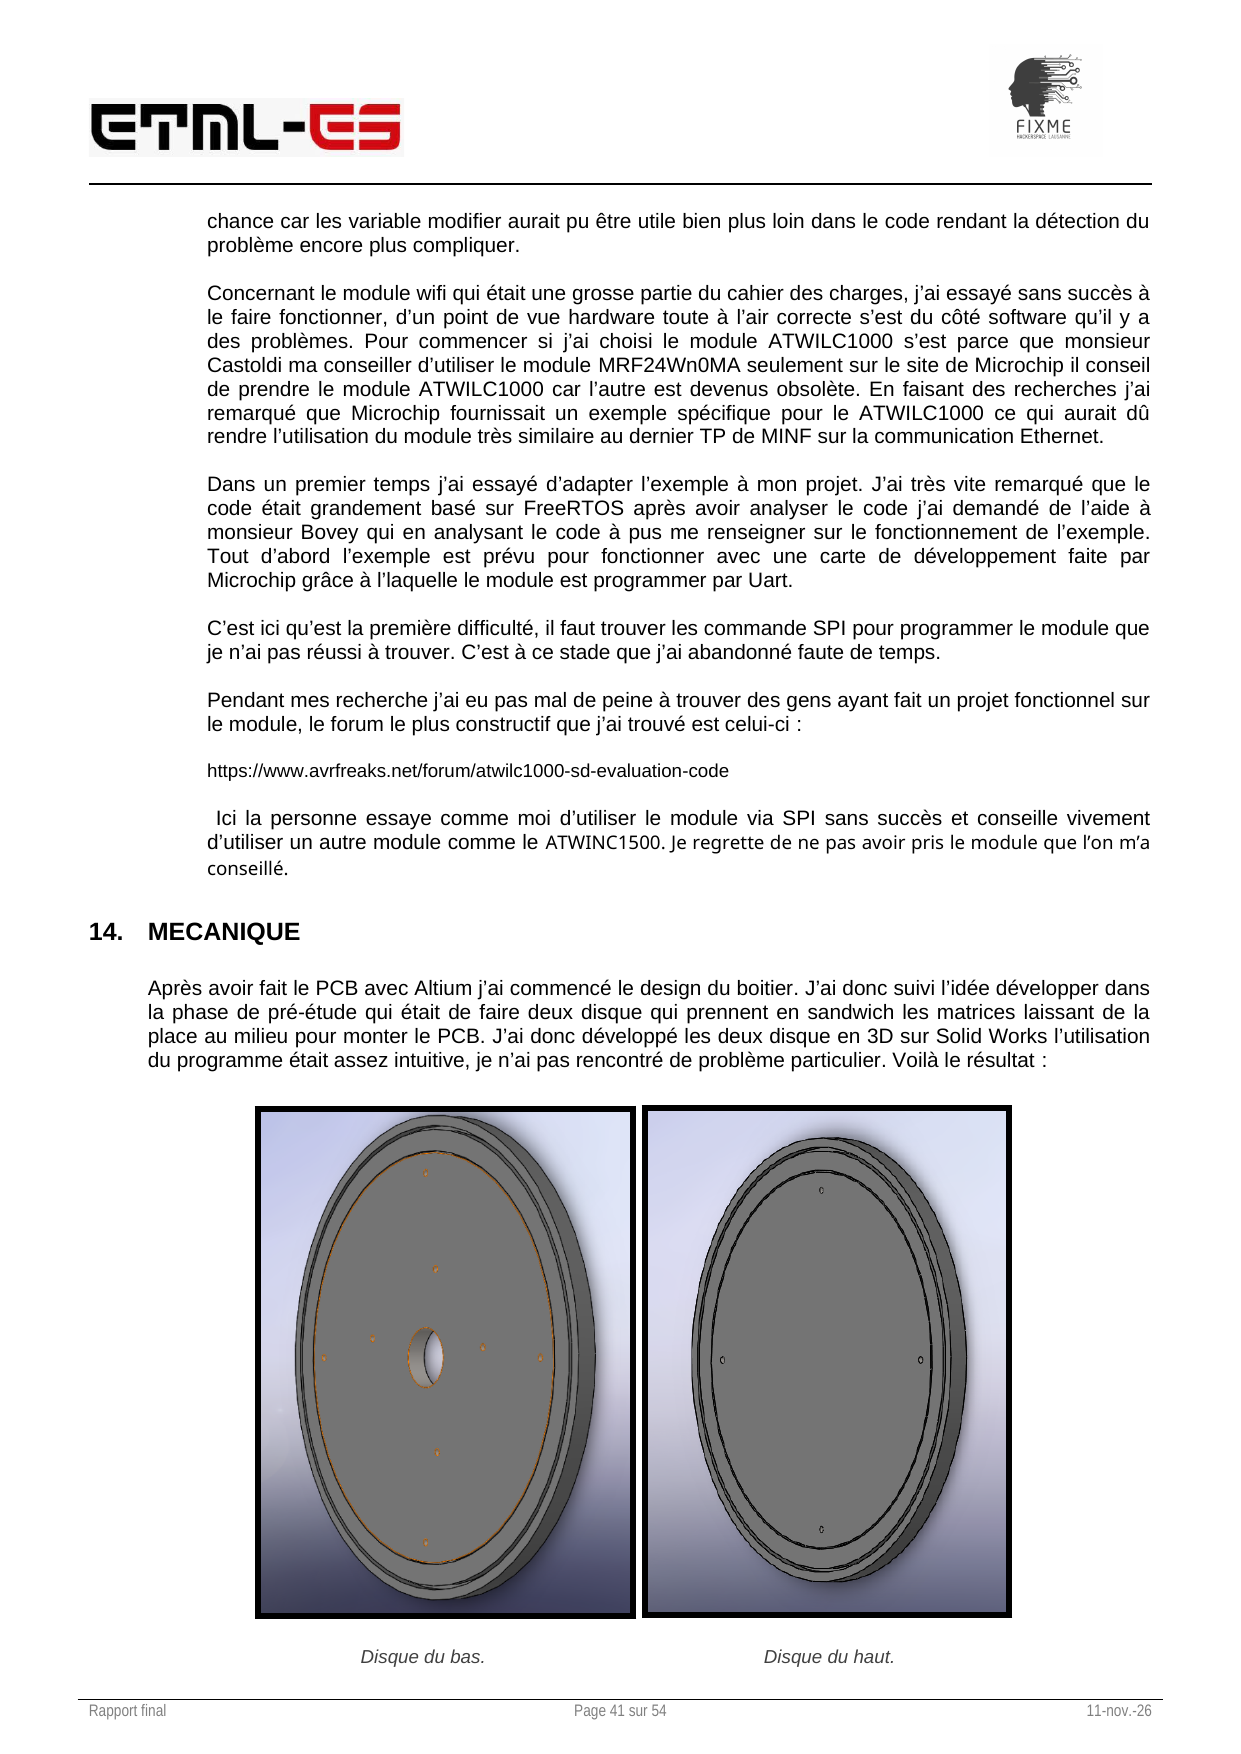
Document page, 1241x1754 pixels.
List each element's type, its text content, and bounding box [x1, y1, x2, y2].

picture [988, 44, 1104, 157]
subtitle Mecanique [89, 917, 1152, 946]
text Dans un premier temps j’ai essayé d’adapter l’exemple à mon projet. J’ai très vite remarqué que le code était grandement basé sur FreeRTOS après avoir analyser le code j’ai demandé de l’aide à monsieur Bovey qui en analysant le code à pus me renseigner sur le fonctionnement de l’exemple. Tout d’abord l’exemple est prévu pour fonctionner avec une carte de développement faite par Microchip grâce à l’laquelle le module est programmer par Uart. [207, 472, 1152, 592]
text C’est ici qu’est la première difficulté, il faut trouver les commande SPI pour programmer le module que je n’ai pas réussi à trouver. C’est à ce stade que j’ai abandonné faute de temps. [207, 616, 1152, 664]
text Pendant mes recherche j’ai eu pas mal de peine à trouver des gens ayant fait un projet fonctionnel sur le module, le forum le plus constructif que j’ai trouvé est celui-ci : [207, 688, 1152, 736]
picture [88, 98, 405, 157]
picture [648, 1111, 1006, 1612]
text Après avoir fait le PCB avec Altium j’ai commencé le design du boitier. J’ai donc suivi l’idée développer dans la phase de pré-étude qui était de faire deux disque qui prennent en sandwich les matrices laissant de la place au milieu pour monter le PCB. J’ai donc développé les deux disque en 3D sur Solid Works l’utilisation du programme était assez intuitive, je n’ai pas rencontré de problème particulier. Voilà le résultat : [148, 976, 1152, 1072]
text https://www.avrfreaks.net/forum/atwilc1000-sd-evaluation-code [207, 760, 1152, 781]
text Concernant le module wifi qui était une grosse partie du cahier des charges, j’ai essayé sans succès à le faire fonctionner, d’un point de vue hardware toute à l’air correcte s’est du côté software qu’il y a des problèmes. Pour commencer si j’ai choisi le module ATWILC1000 s’est parce que monsieur Castoldi ma conseiller d’utiliser le module MRF24Wn0MA seulement sur le site de Microchip il conseil de prendre le module ATWILC1000 car l’autre est devenus obsolète. En faisant des recherches j’ai remarqué que Microchip fournissait un exemple spécifique pour le ATWILC1000 ce qui aurait dû rendre l’utilisation du module très similaire au dernier TP de MINF sur la communication Ethernet. [207, 281, 1152, 448]
text Ici la personne essaye comme moi d’utiliser le module via SPI sans succès et conseille vivement d’utiliser un autre module comme le ATWINC1500. Je regrette de ne pas avoir pris le module que l’on m’a conseillé. [207, 805, 1152, 880]
picture [261, 1112, 630, 1613]
text Disque du bas. Disque du haut. [89, 1646, 1062, 1667]
